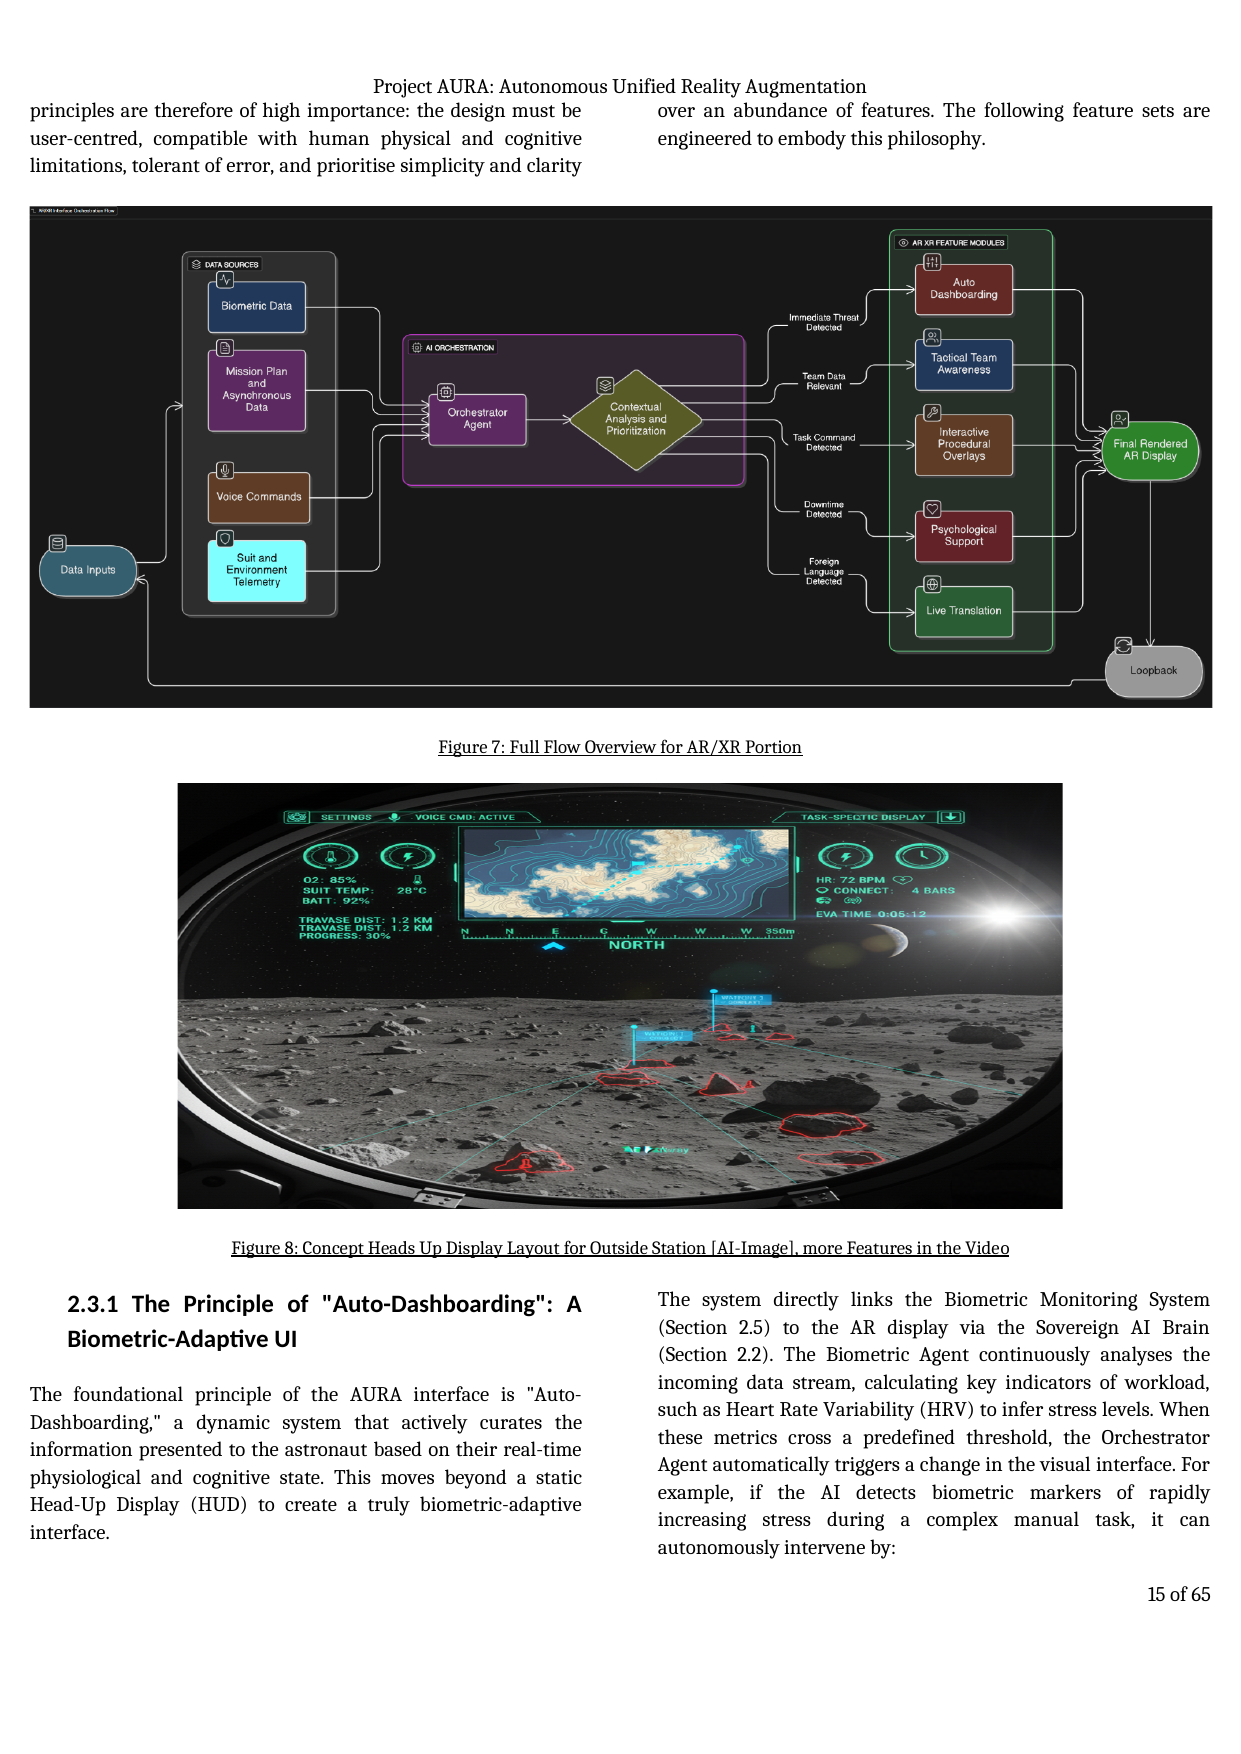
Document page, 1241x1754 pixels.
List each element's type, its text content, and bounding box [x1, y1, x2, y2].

subtitle 2.3.1 The Principle of "Auto-Dashboarding": A Biometric-Adaptive UI [67, 1288, 583, 1353]
picture [29, 206, 1213, 708]
text The foundational principle of the AURA interface is "Auto-Dashboarding," a dynamic system that actively curates the information presented to the astronaut based on their real-time physiological and cognitive state. This moves beyond a static Head-Up Display (HUD) to create a truly biometric-adaptive interface. [29, 1383, 583, 1544]
text The system directly links the Biometric Monitoring System (Section 2.5) to the AR display via the Sovereign AI Brain (Section 2.2). The Biometric Agent continuously analyses the incoming data stream, calculating key indicators of workload, such as Heart Rate Variability (HRV) to infer stress levels. When these metrics cross a predefined threshold, the Orchestrator Agent automatically triggers a change in the visual interface. For example, if the AI detects biometric markers of rapidly increasing stress during a complex manual task, it can autonomously intervene by: [658, 1288, 1211, 1559]
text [658, 99, 1211, 150]
picture [177, 783, 1063, 1209]
